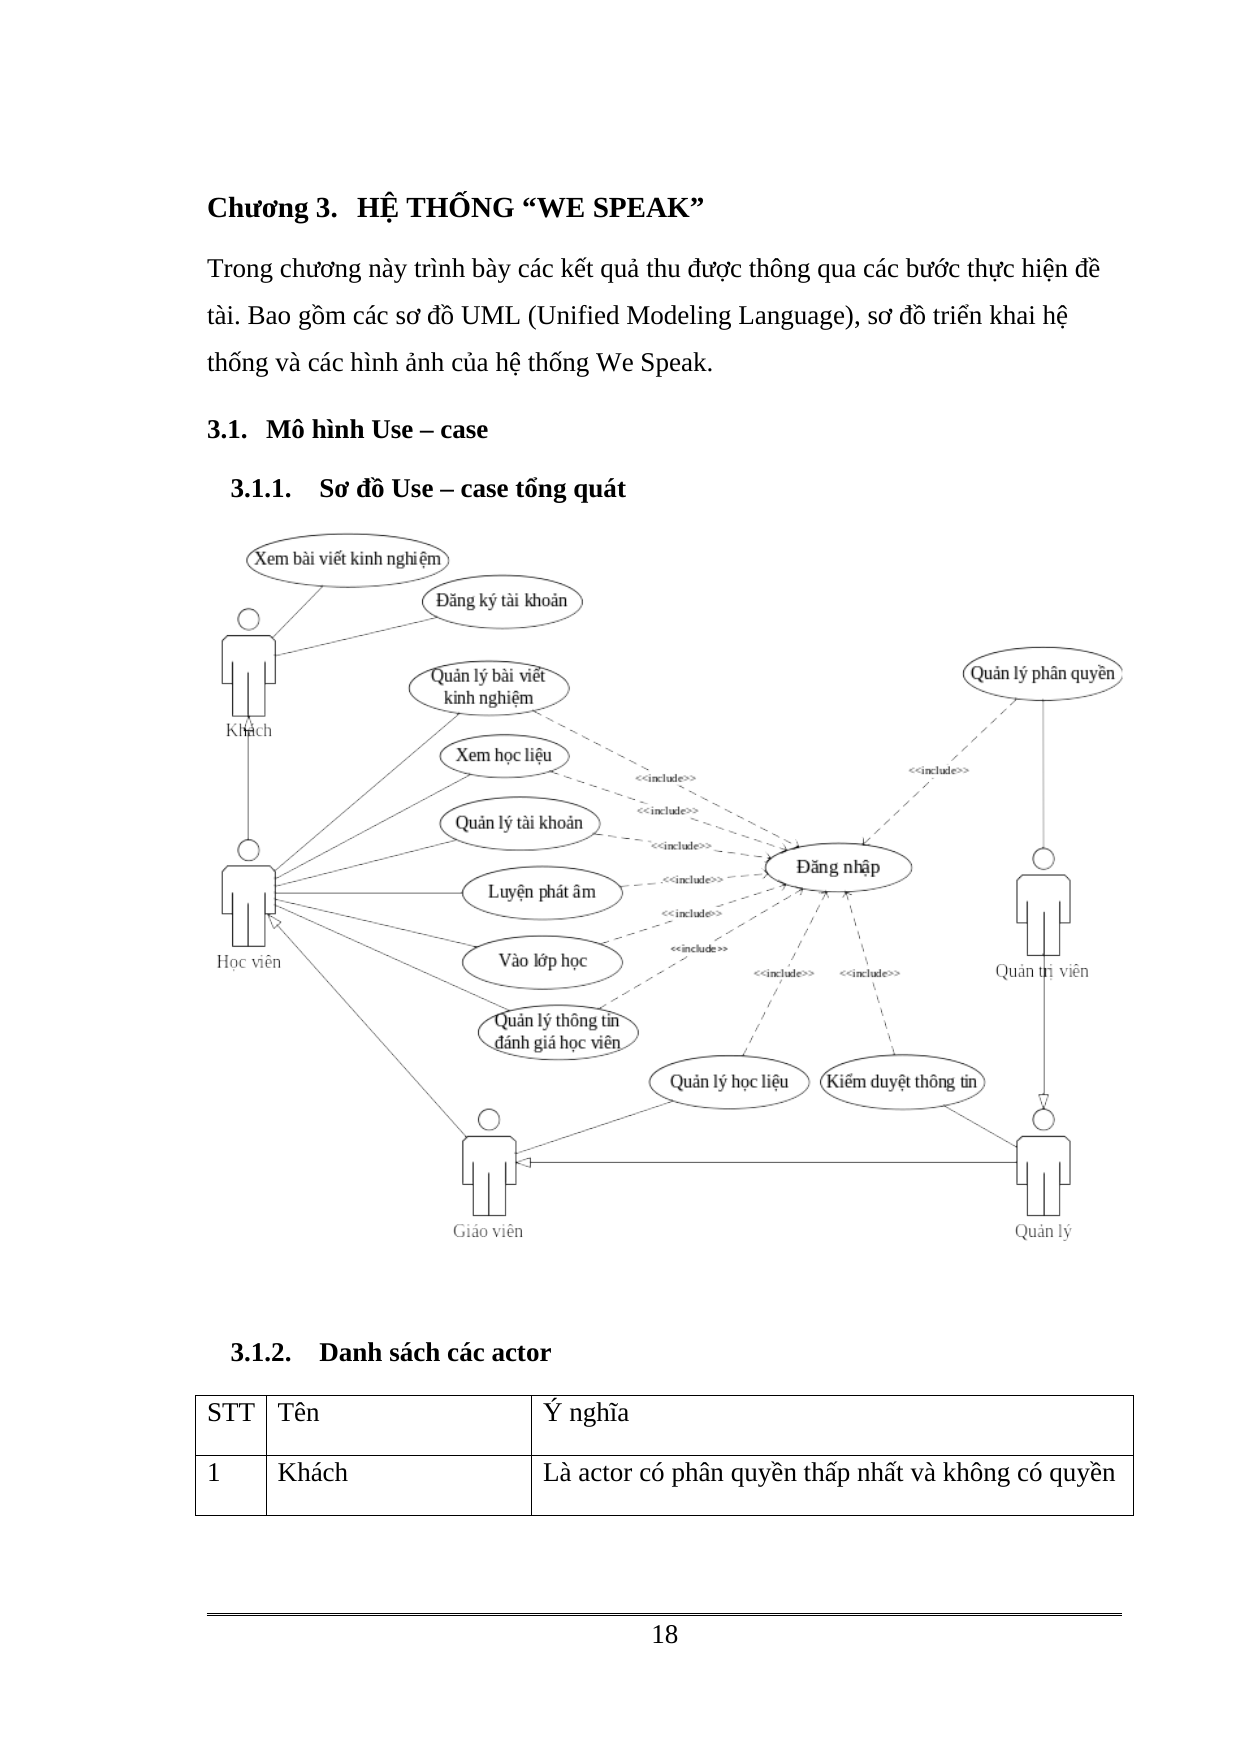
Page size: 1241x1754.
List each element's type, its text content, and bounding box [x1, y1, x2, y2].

table_header STT [196, 1396, 266, 1455]
subtitle Sơ đồ Use – case tổng quát [230, 472, 1122, 504]
table_cell 1 [196, 1456, 266, 1515]
text Trong chương này trình bày các kết quả thu được thông qua các bước thực hiện đề tài. Bao gồm các sơ đồ UML (Unified Modeling Language), sơ đồ triển khai hệ thống và các hình ảnh của hệ thống We Speak. [207, 252, 1122, 377]
subtitle Mô hình Use – case [207, 413, 1122, 444]
subtitle HỆ THỐNG “WE SPEAK” [207, 190, 1122, 223]
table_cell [532, 1456, 1133, 1515]
table_header Ý nghĩa [532, 1396, 1133, 1455]
table_header Tên [267, 1396, 531, 1455]
subtitle Danh sách các actor [230, 1336, 1122, 1367]
table_cell Khách [267, 1456, 531, 1515]
